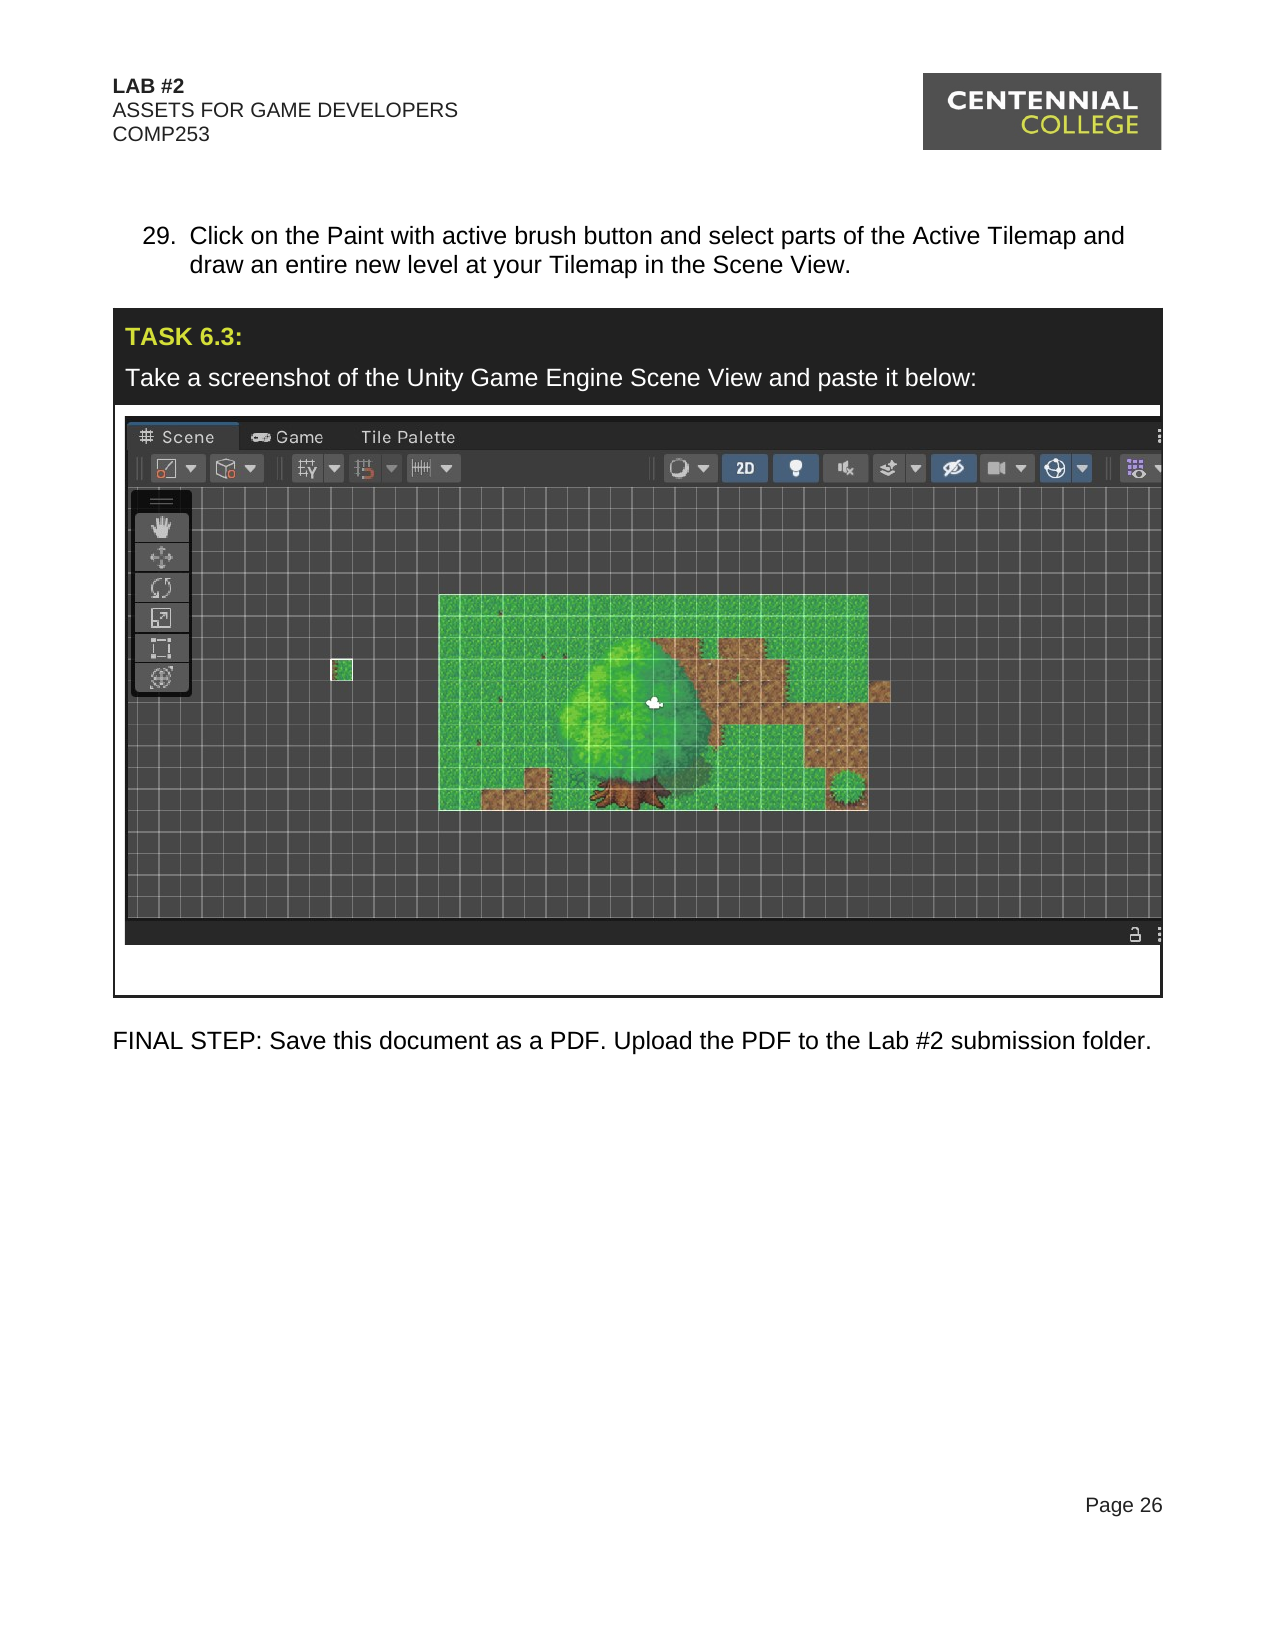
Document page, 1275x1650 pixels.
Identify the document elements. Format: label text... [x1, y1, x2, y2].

text FINAL STEP: Save this document as a PDF. Upload the PDF to the Lab #2 submission folder. [112, 1026, 1162, 1055]
picture [124, 416, 1162, 945]
table_cell [115, 405, 1160, 995]
picture [923, 73, 1162, 150]
list Click on the Paint with active brush button and select parts of the Active Tilemap and draw an entire new level at your Tilemap in the Scene View. [142, 221, 1162, 279]
table_header TASK 6.3: Take a screenshot of the Unity Game Engine Scene View and paste it below: [115, 310, 1160, 405]
